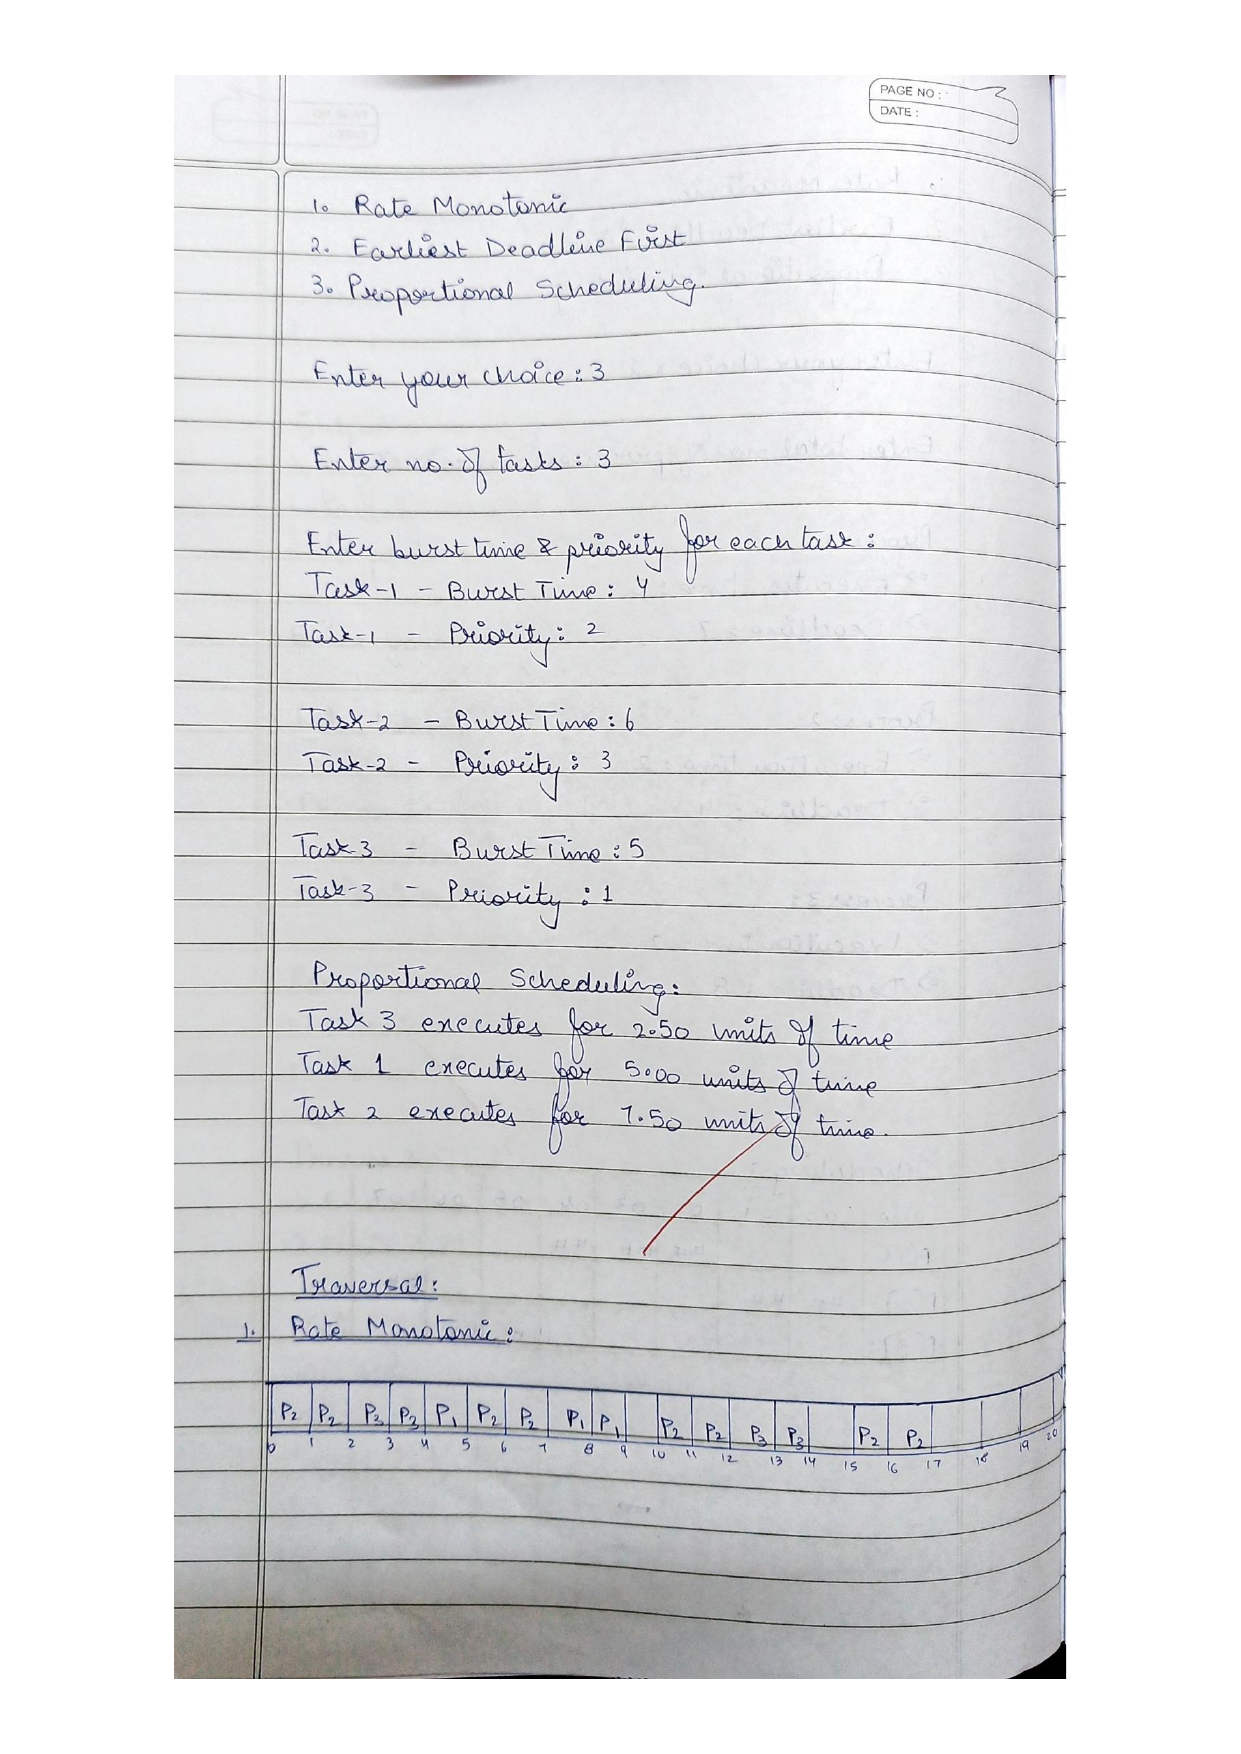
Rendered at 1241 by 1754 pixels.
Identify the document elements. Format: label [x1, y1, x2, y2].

picture [174, 75, 1067, 1679]
